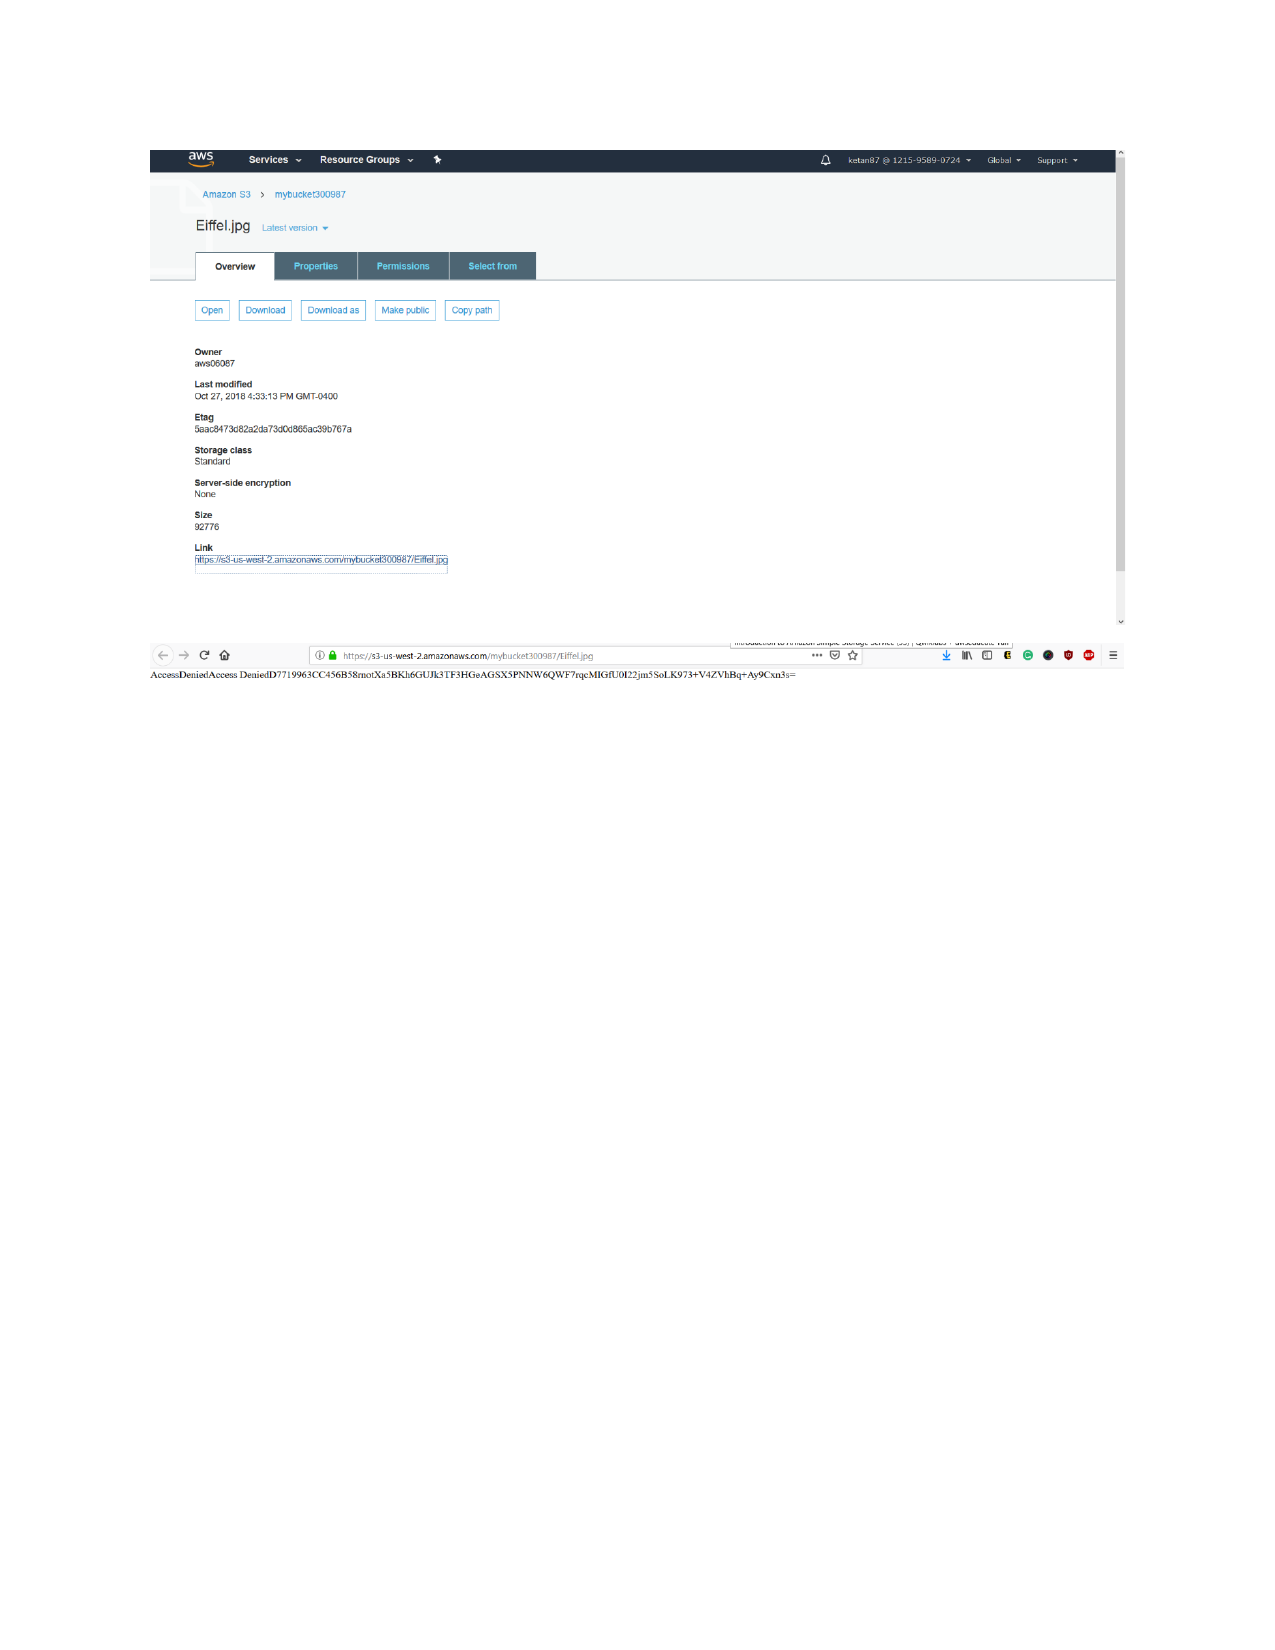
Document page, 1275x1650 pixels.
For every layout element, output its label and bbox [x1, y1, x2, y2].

picture [150, 150, 1125, 625]
picture [150, 643, 1124, 1065]
